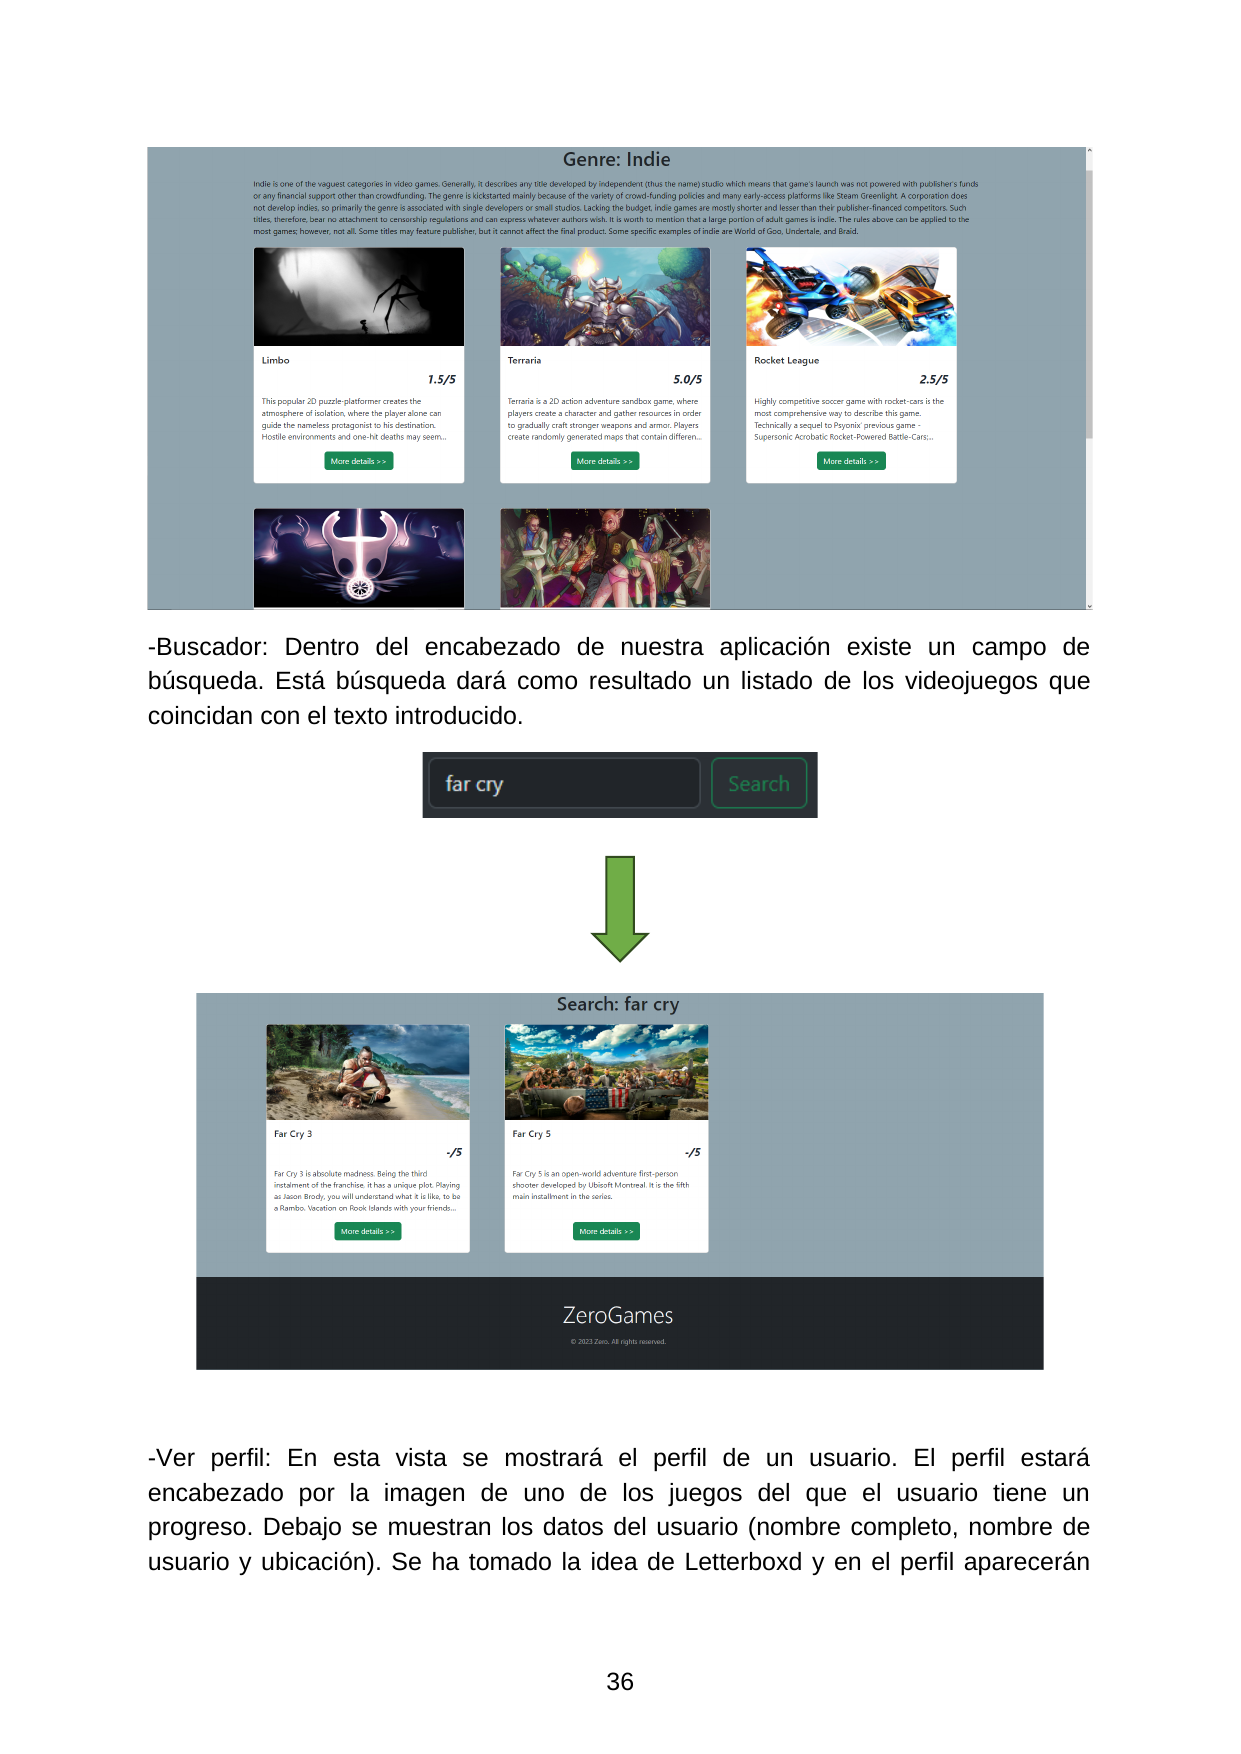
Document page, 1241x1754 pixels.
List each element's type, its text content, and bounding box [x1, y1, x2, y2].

picture [147, 147, 1093, 610]
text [148, 1443, 1092, 1575]
picture [422, 752, 818, 818]
text -Buscador: Dentro del encabezado de nuestra aplicación existe un campo de búsqueda. Está búsqueda dará como resultado un listado de los videojuegos que coincidan con el texto introducido. [148, 632, 1092, 729]
picture [196, 993, 1044, 1370]
